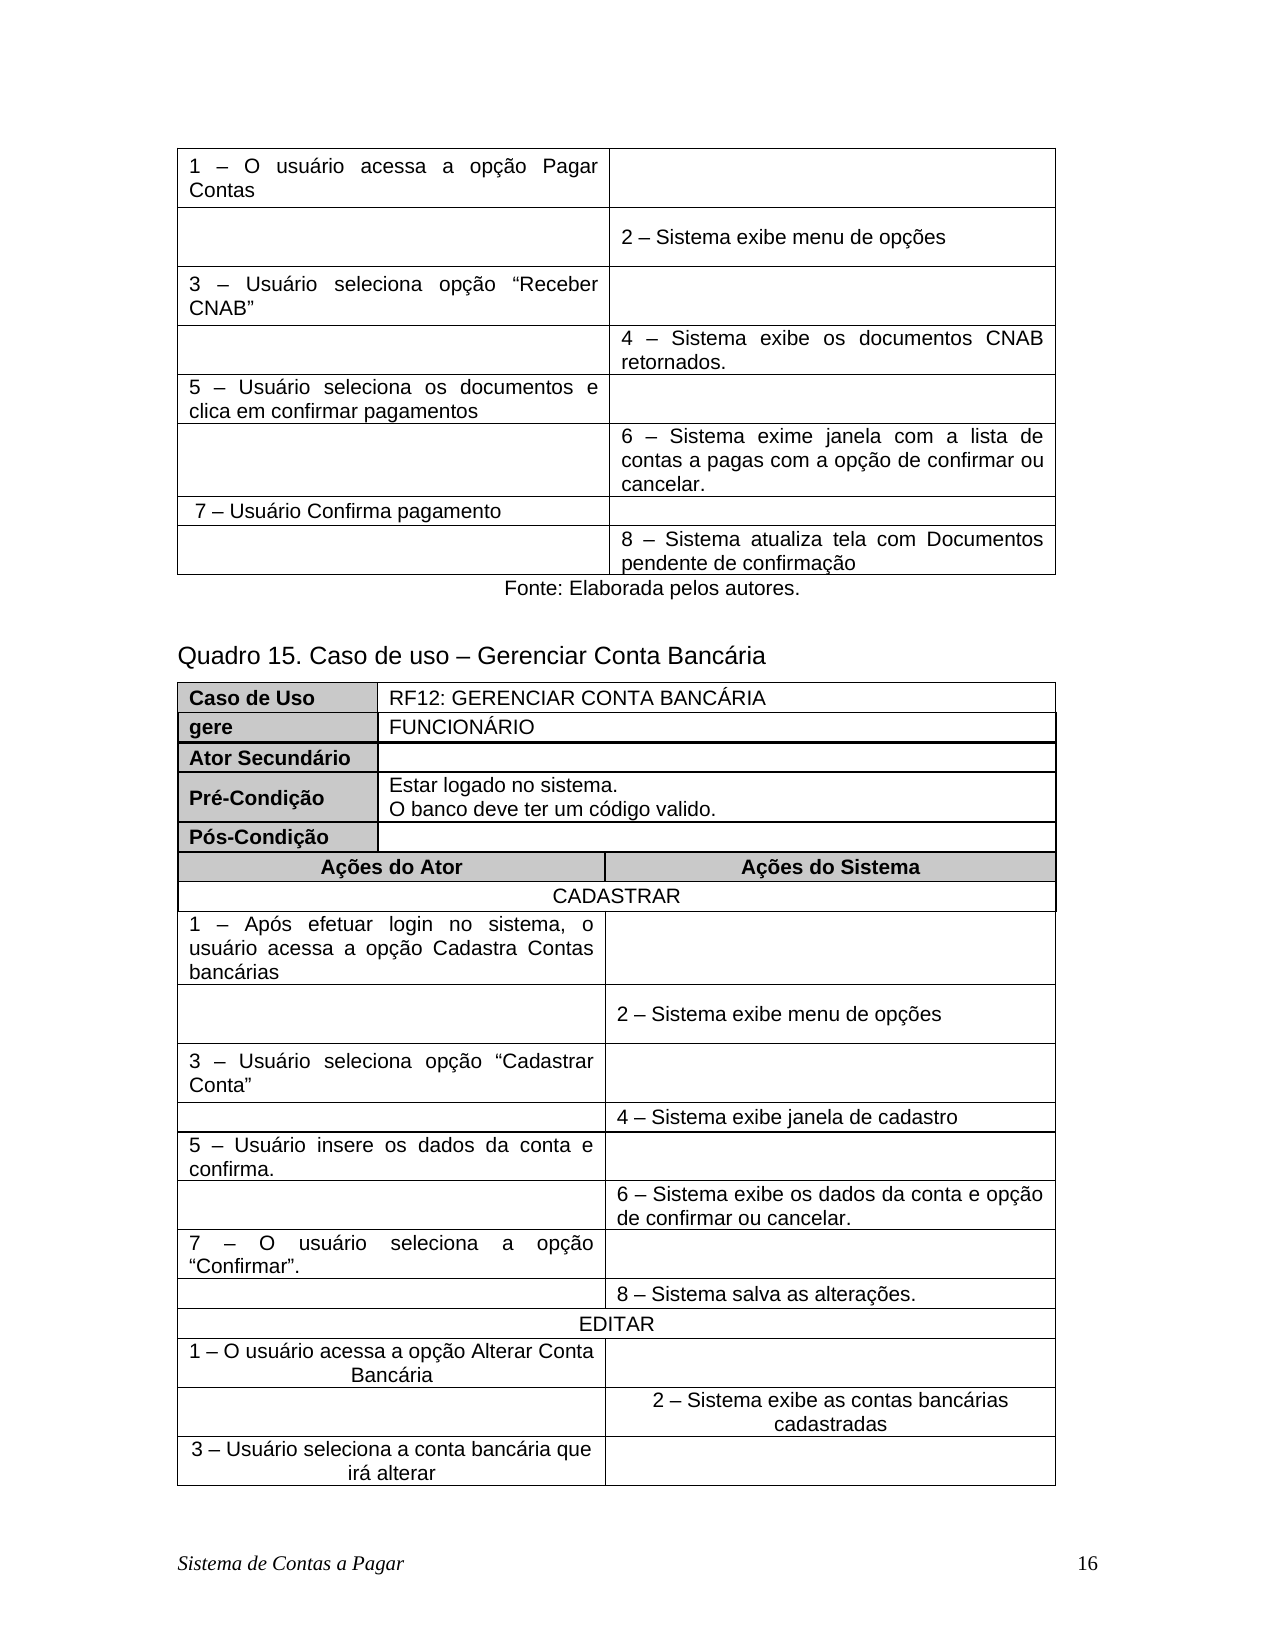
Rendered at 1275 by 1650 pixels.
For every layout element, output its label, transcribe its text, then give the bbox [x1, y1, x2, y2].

text Quadro 15. Caso de uso – Gerenciar Conta Bancária [177, 641, 1098, 669]
table_cell 6 – Sistema exime janela com a lista de contas a pagas com a opção de confirmar ou cancelar. [610, 424, 1055, 496]
table_cell 4 – Sistema exibe os documentos CNAB retornados. [610, 326, 1055, 374]
table_cell 7 – O usuário seleciona a opção “Confirmar”. [178, 1230, 605, 1278]
table_cell [178, 208, 609, 266]
table_cell [610, 267, 1055, 325]
table_cell 2 – Sistema exibe menu de opções [610, 208, 1055, 266]
table_cell 1 – Após efetuar login no sistema, o usuário acessa a opção Cadastra Contas bancárias [178, 912, 605, 983]
table_cell [606, 1044, 1055, 1102]
table_cell CADASTRAR [179, 882, 1055, 911]
table_cell 8 – Sistema atualiza tela com Documentos pendente de confirmação [610, 526, 1055, 574]
table_cell Ações do Sistema [606, 853, 1055, 881]
table_header Caso de Uso [178, 683, 377, 712]
table_cell 8 – Sistema salva as alterações. [606, 1279, 1055, 1308]
table_cell 3 – Usuário seleciona opção “Receber CNAB” [178, 267, 609, 325]
table_cell [610, 375, 1055, 423]
table_cell [606, 1437, 1055, 1485]
table_cell 6 – Sistema exibe os dados da conta e opção de confirmar ou cancelar. [606, 1181, 1055, 1229]
table_cell EDITAR [178, 1309, 1055, 1338]
table_cell 5 – Usuário insere os dados da conta e confirma. [178, 1133, 605, 1180]
table_cell [606, 1133, 1055, 1180]
table_cell 5 – Usuário seleciona os documentos e clica em confirmar pagamentos [178, 375, 609, 423]
table_cell Pré-Condição [179, 773, 377, 821]
table_cell [379, 823, 1055, 851]
table_cell 2 – Sistema exibe menu de opções [606, 985, 1055, 1043]
table_cell [606, 1230, 1055, 1278]
table_cell [178, 1279, 605, 1308]
table_cell Ações do Ator [179, 853, 604, 881]
table_cell 3 – Usuário seleciona opção “Cadastrar Conta” [178, 1044, 605, 1102]
table_cell 3 – Usuário seleciona a conta bancária que irá alterar [178, 1437, 605, 1485]
table_cell [379, 744, 1055, 771]
table_cell 1 – O usuário acessa a opção Alterar Conta Bancária [178, 1339, 605, 1387]
table_cell 2 – Sistema exibe as contas bancárias cadastradas [606, 1388, 1055, 1436]
text Fonte: Elaborada pelos autores. [177, 575, 1098, 599]
table_cell [610, 149, 1055, 207]
table_cell [178, 1103, 605, 1131]
table_cell [606, 912, 1055, 983]
table_cell [606, 1339, 1055, 1387]
table_cell FUNCIONÁRIO [379, 713, 1055, 741]
table_cell Ator Secundário [179, 744, 377, 771]
table_cell [178, 526, 609, 574]
table_cell Estar logado no sistema. O banco deve ter um código valido. [379, 773, 1055, 821]
table_cell [178, 1181, 605, 1229]
table_cell [178, 985, 605, 1043]
table_cell [610, 497, 1055, 525]
table_header RF12: GERENCIAR CONTA BANCÁRIA [378, 683, 1055, 712]
table_cell Pós-Condição [179, 823, 377, 851]
table_cell 7 – Usuário Confirma pagamento [178, 497, 609, 525]
table_cell 4 – Sistema exibe janela de cadastro [606, 1103, 1055, 1131]
table_cell 1 – O usuário acessa a opção Pagar Contas [178, 149, 609, 207]
table_cell gere [179, 713, 377, 741]
table_cell [178, 424, 609, 496]
table_cell [178, 1388, 605, 1436]
table_cell [178, 326, 609, 374]
